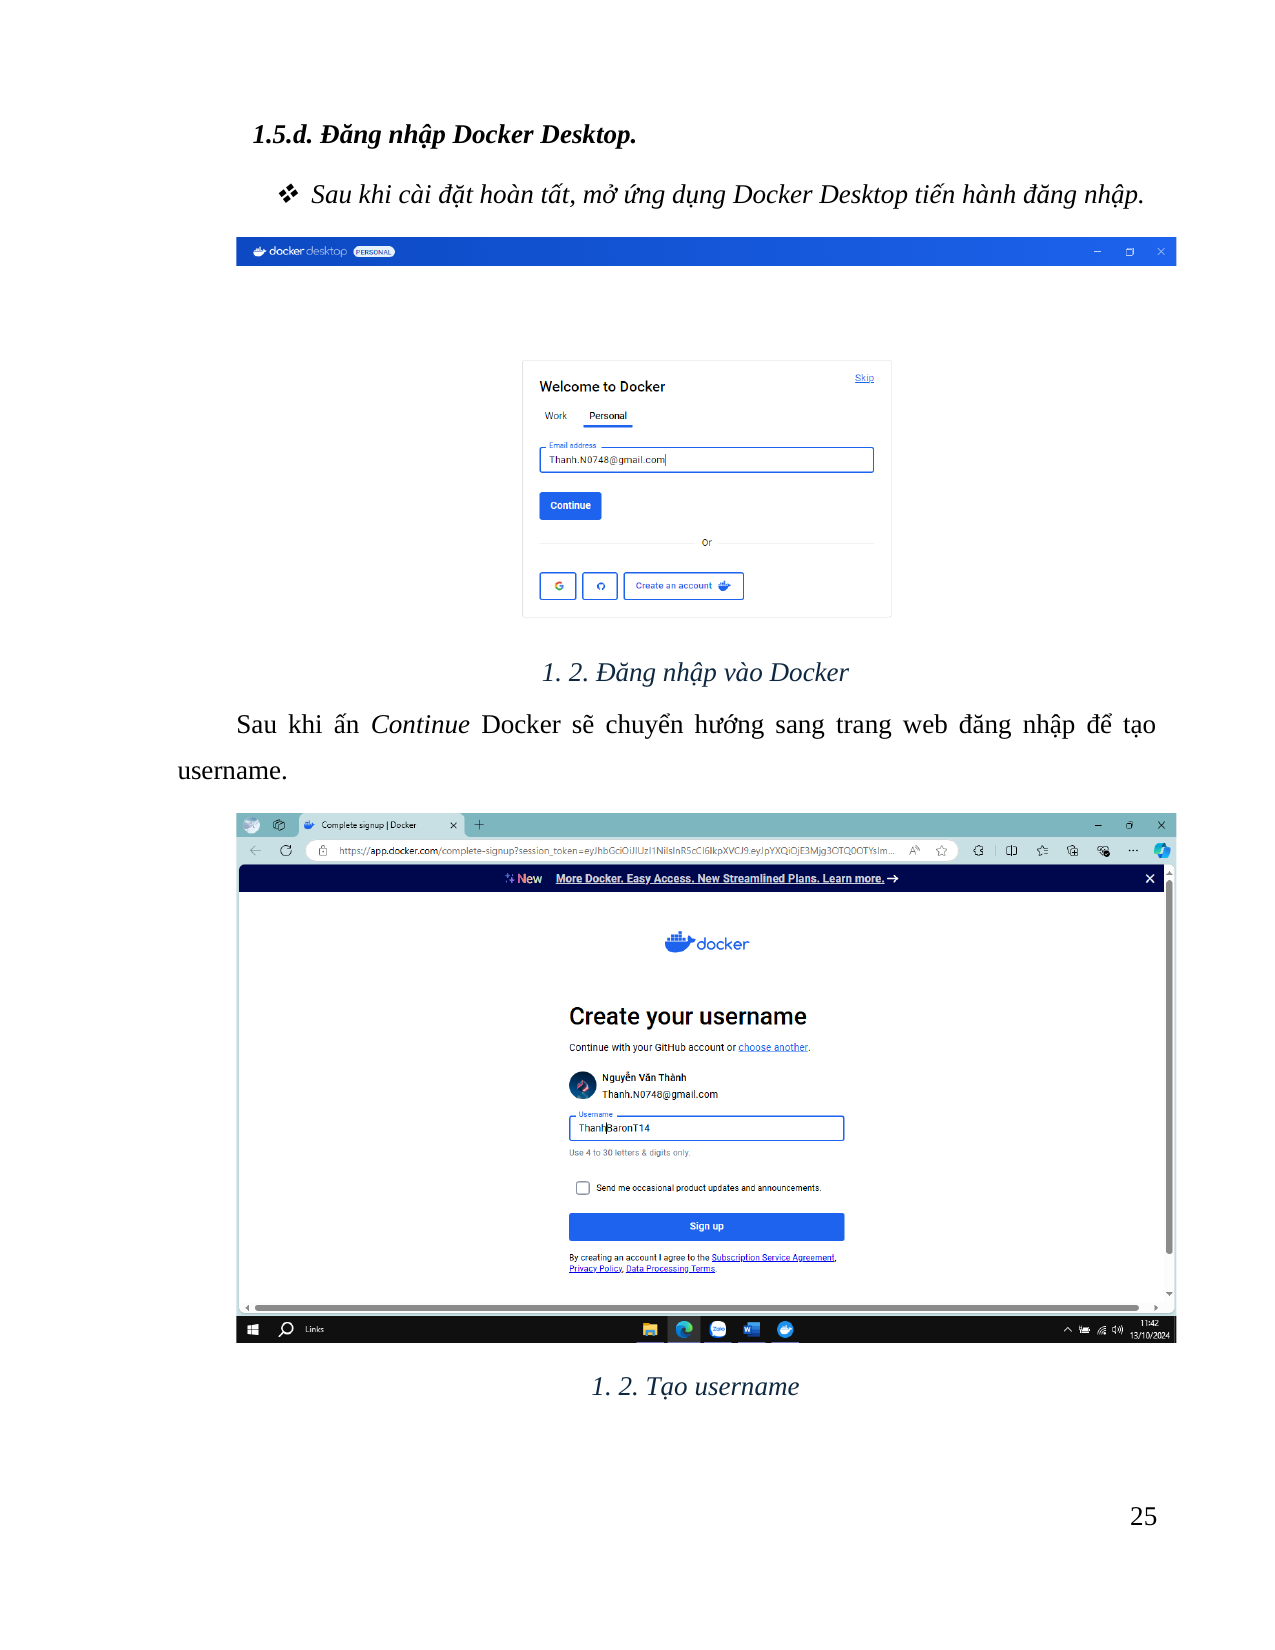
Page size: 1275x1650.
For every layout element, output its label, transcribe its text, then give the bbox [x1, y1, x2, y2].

picture [236, 237, 1177, 628]
list Sau khi cài đặt hoàn tất, mở ứng dụng Docker Desktop tiến hành đăng nhập. [274, 178, 1157, 209]
picture [236, 813, 1177, 1343]
text Đăng nhập Docker Desktop. [252, 119, 1157, 150]
text Sau khi ấn Continue Docker sẽ chuyển hướng sang trang web đăng nhập để tạo username. [177, 708, 1157, 786]
